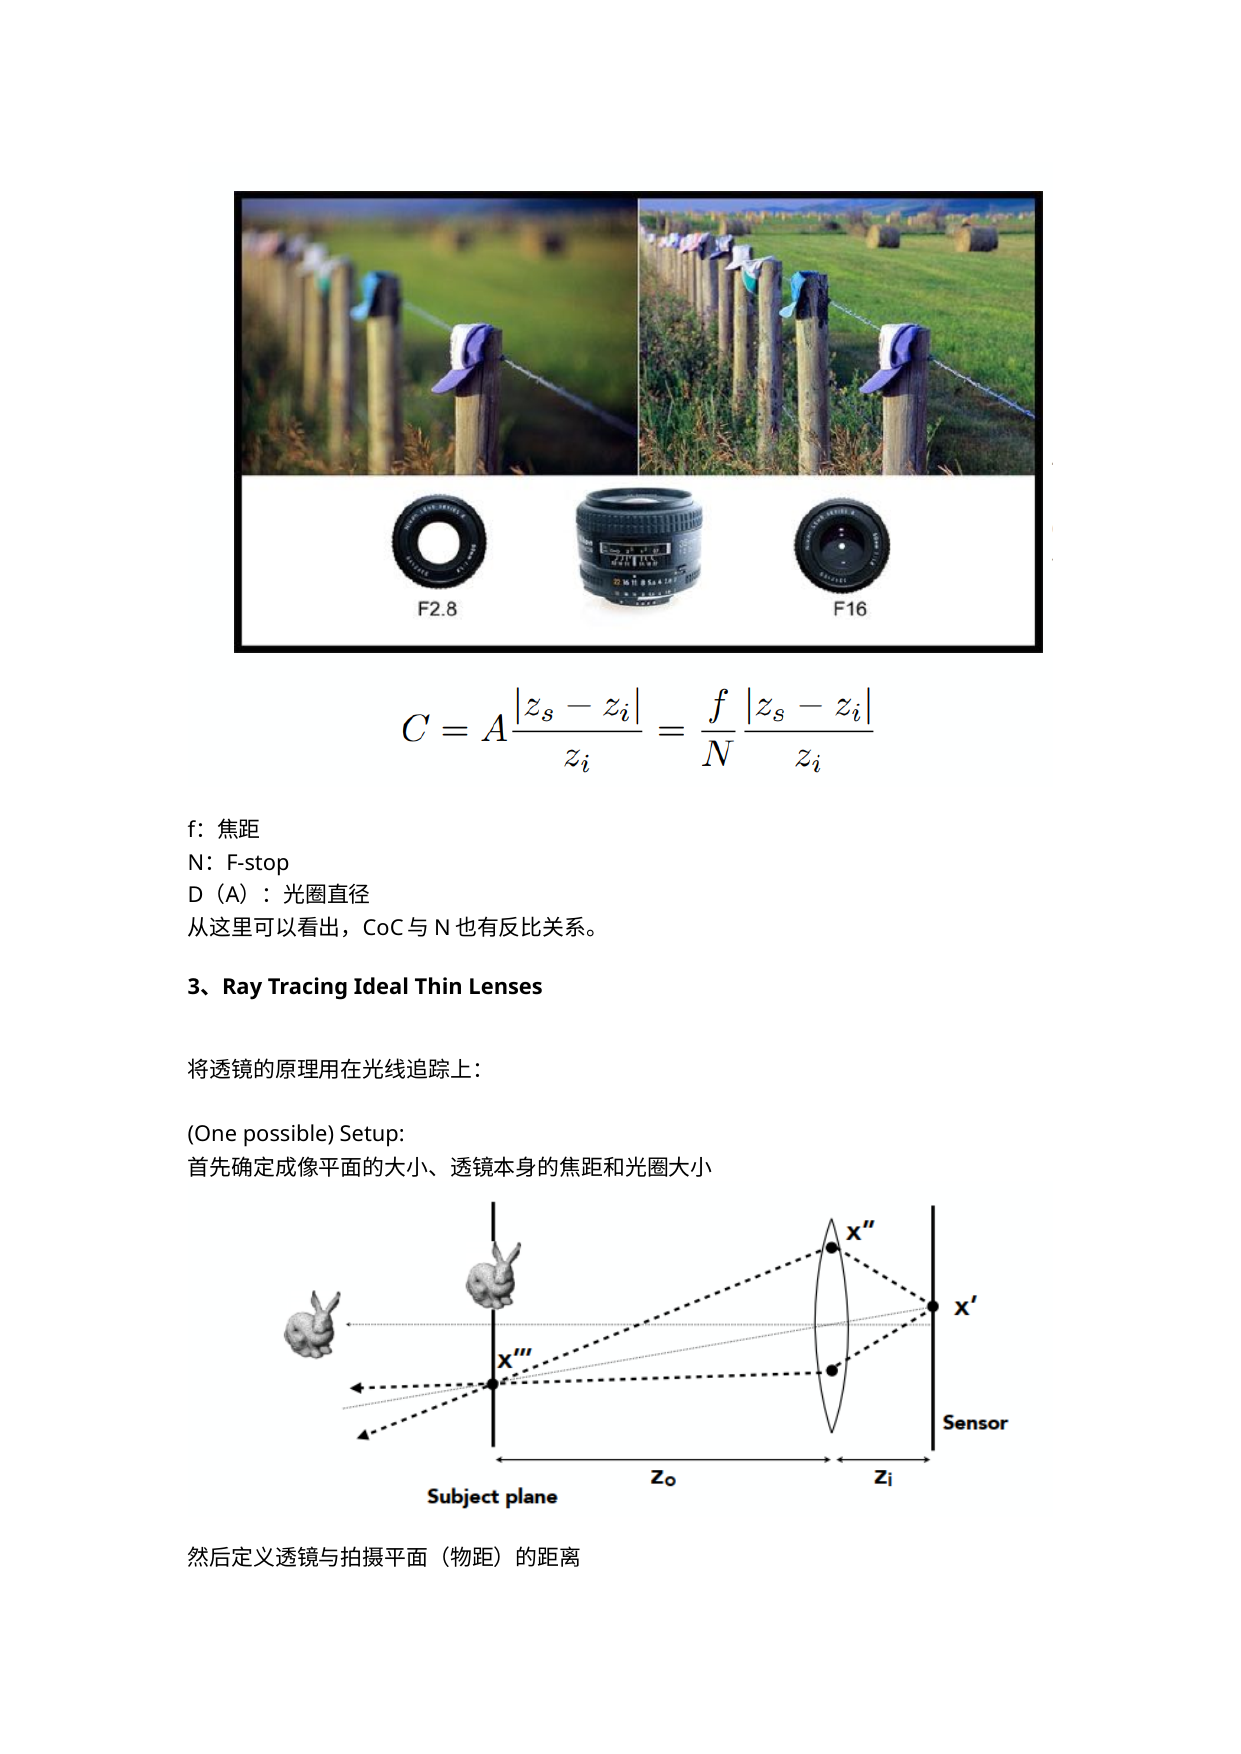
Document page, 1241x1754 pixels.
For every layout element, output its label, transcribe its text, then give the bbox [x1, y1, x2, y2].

text 首先确定成像平面的大小、透镜本身的焦距和光圈大小 [187, 1149, 1053, 1181]
text f：焦距 [187, 812, 1053, 844]
text 然后定义透镜与拍摄平面（物距）的距离 [187, 1539, 1053, 1572]
text D（A）：光圈直径 [187, 877, 1053, 909]
text 将透镜的原理用在光线追踪上： [187, 1052, 1053, 1084]
text 从这里可以看出，CoC与N也有反比关系。 [187, 909, 1053, 942]
text N：F-stop [187, 844, 1053, 877]
picture [187, 162, 1053, 787]
subtitle 3、Ray Tracing Ideal Thin Lenses [187, 969, 1053, 1002]
text (One possible) Setup: [187, 1117, 1053, 1149]
picture [187, 1181, 1053, 1517]
